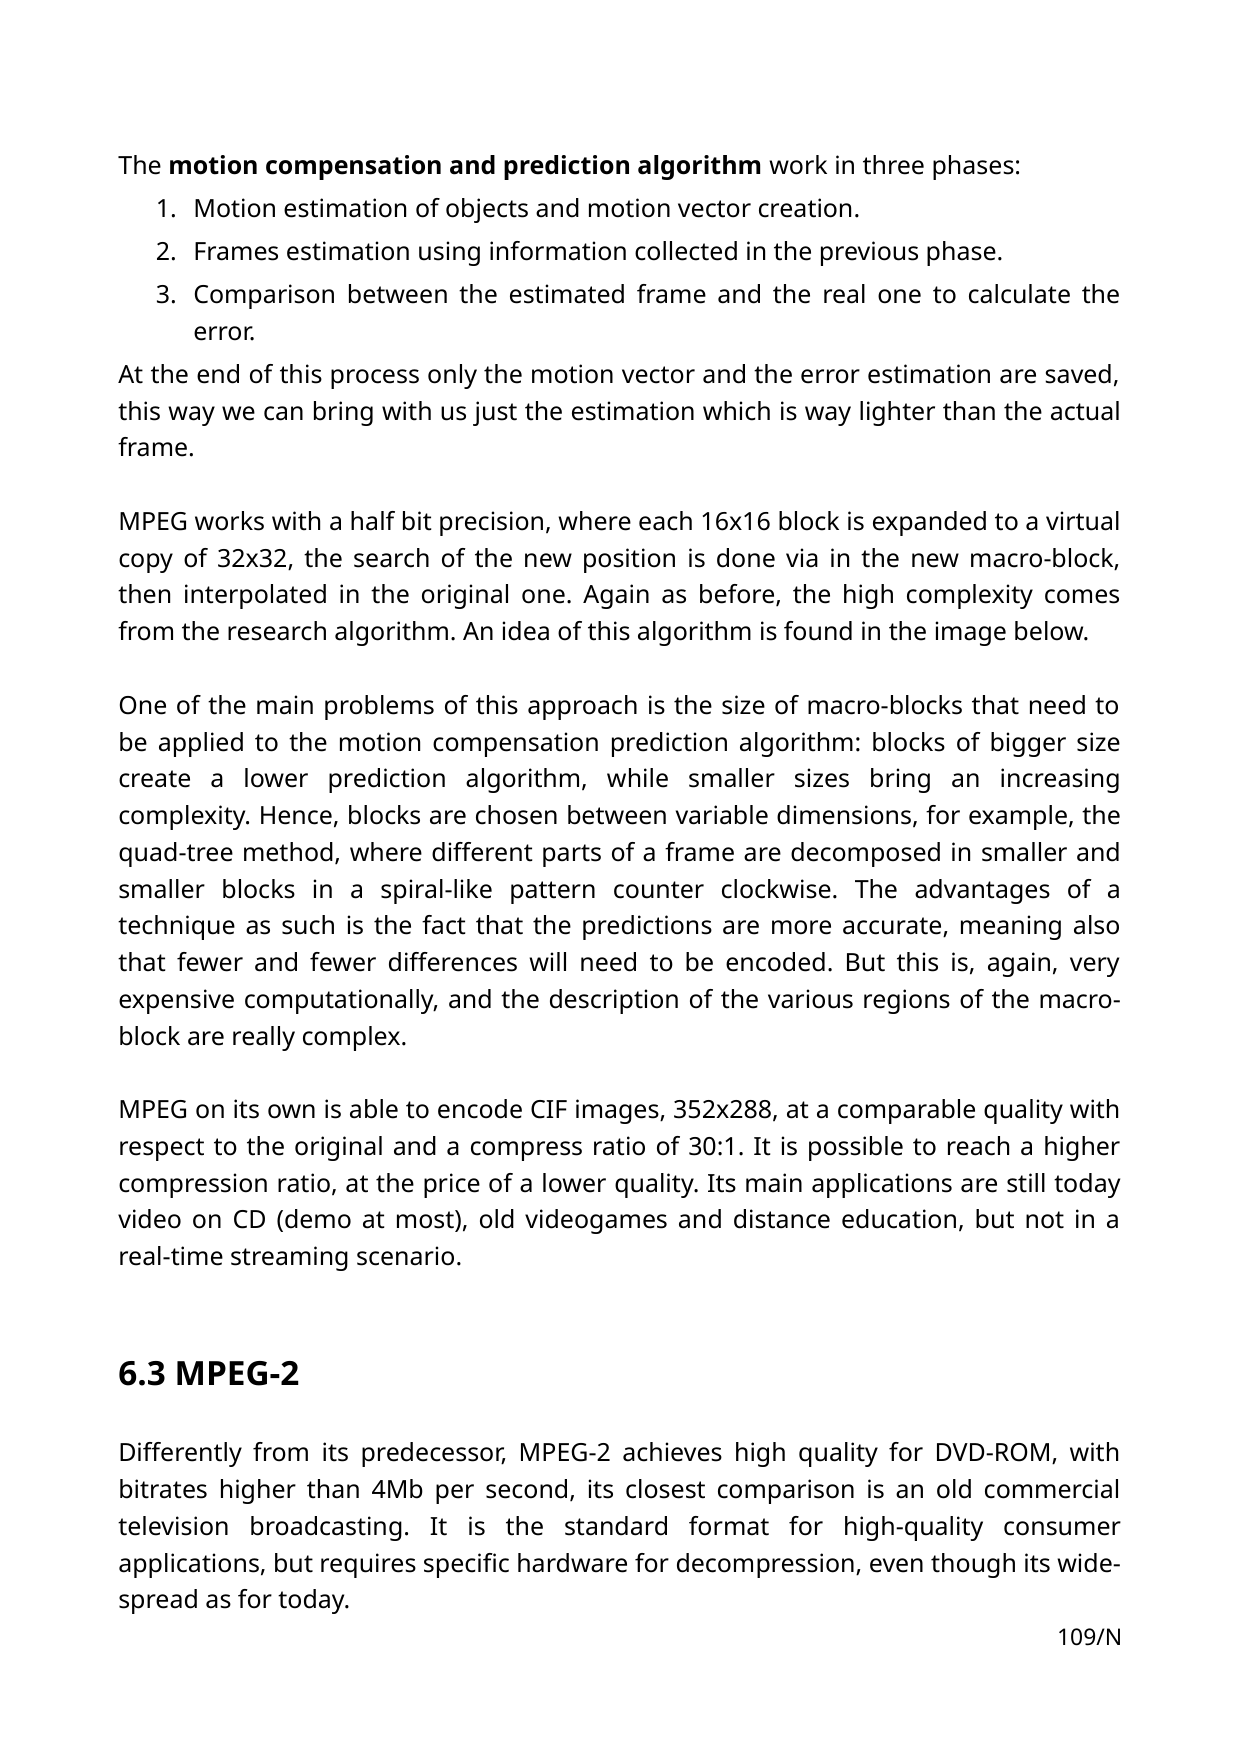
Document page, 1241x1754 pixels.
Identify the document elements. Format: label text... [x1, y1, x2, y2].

text MPEG on its own is able to encode CIF images, 352x288, at a comparable quality with respect to the original and a compress ratio of 30:1. It is possible to reach a higher compression ratio, at the price of a lower quality. Its main applications are still today video on CD (demo at most), old videogames and distance education, but not in a real-time streaming scenario. [118, 1092, 1122, 1273]
text Differently from its predecessor, MPEG-2 achieves high quality for DVD-ROM, with bitrates higher than 4Mb per second, its closest comparison is an old commercial television broadcasting. It is the standard format for high-quality consumer applications, but requires specific hardware for decompression, even though its wide-spread as for today. [118, 1435, 1122, 1616]
list Motion estimation of objects and motion vector creation. [156, 191, 1122, 225]
text The motion compensation and prediction algorithm work in three phases: [118, 148, 1122, 182]
list Frames estimation using information collected in the previous phase. [156, 234, 1122, 268]
subtitle 6.3 MPEG-2 [118, 1349, 1122, 1395]
text At the end of this process only the motion vector and the error estimation are saved, this way we can bring with us just the estimation which is way lighter than the actual frame. [118, 356, 1122, 464]
list Comparison between the estimated frame and the real one to calculate the error. [156, 277, 1122, 347]
text One of the main problems of this approach is the size of macro-blocks that need to be applied to the motion compensation prediction algorithm: blocks of bigger size create a lower prediction algorithm, while smaller sizes bring an increasing complexity. Hence, blocks are chosen between variable dimensions, for example, the quad-tree method, where different parts of a frame are decomposed in smaller and smaller blocks in a spiral-like pattern counter clockwise. The advantages of a technique as such is the fact that the predictions are more accurate, meaning also that fewer and fewer differences will need to be encoded. But this is, again, very expensive computationally, and the description of the various regions of the macro-block are really complex. [118, 687, 1122, 1052]
text MPEG works with a half bit precision, where each 16x16 block is expanded to a virtual copy of 32x32, the search of the new position is done via in the new macro-block, then interpolated in the original one. Again as before, the high complexity comes from the research algorithm. An idea of this algorithm is found in the image below. [118, 503, 1122, 648]
